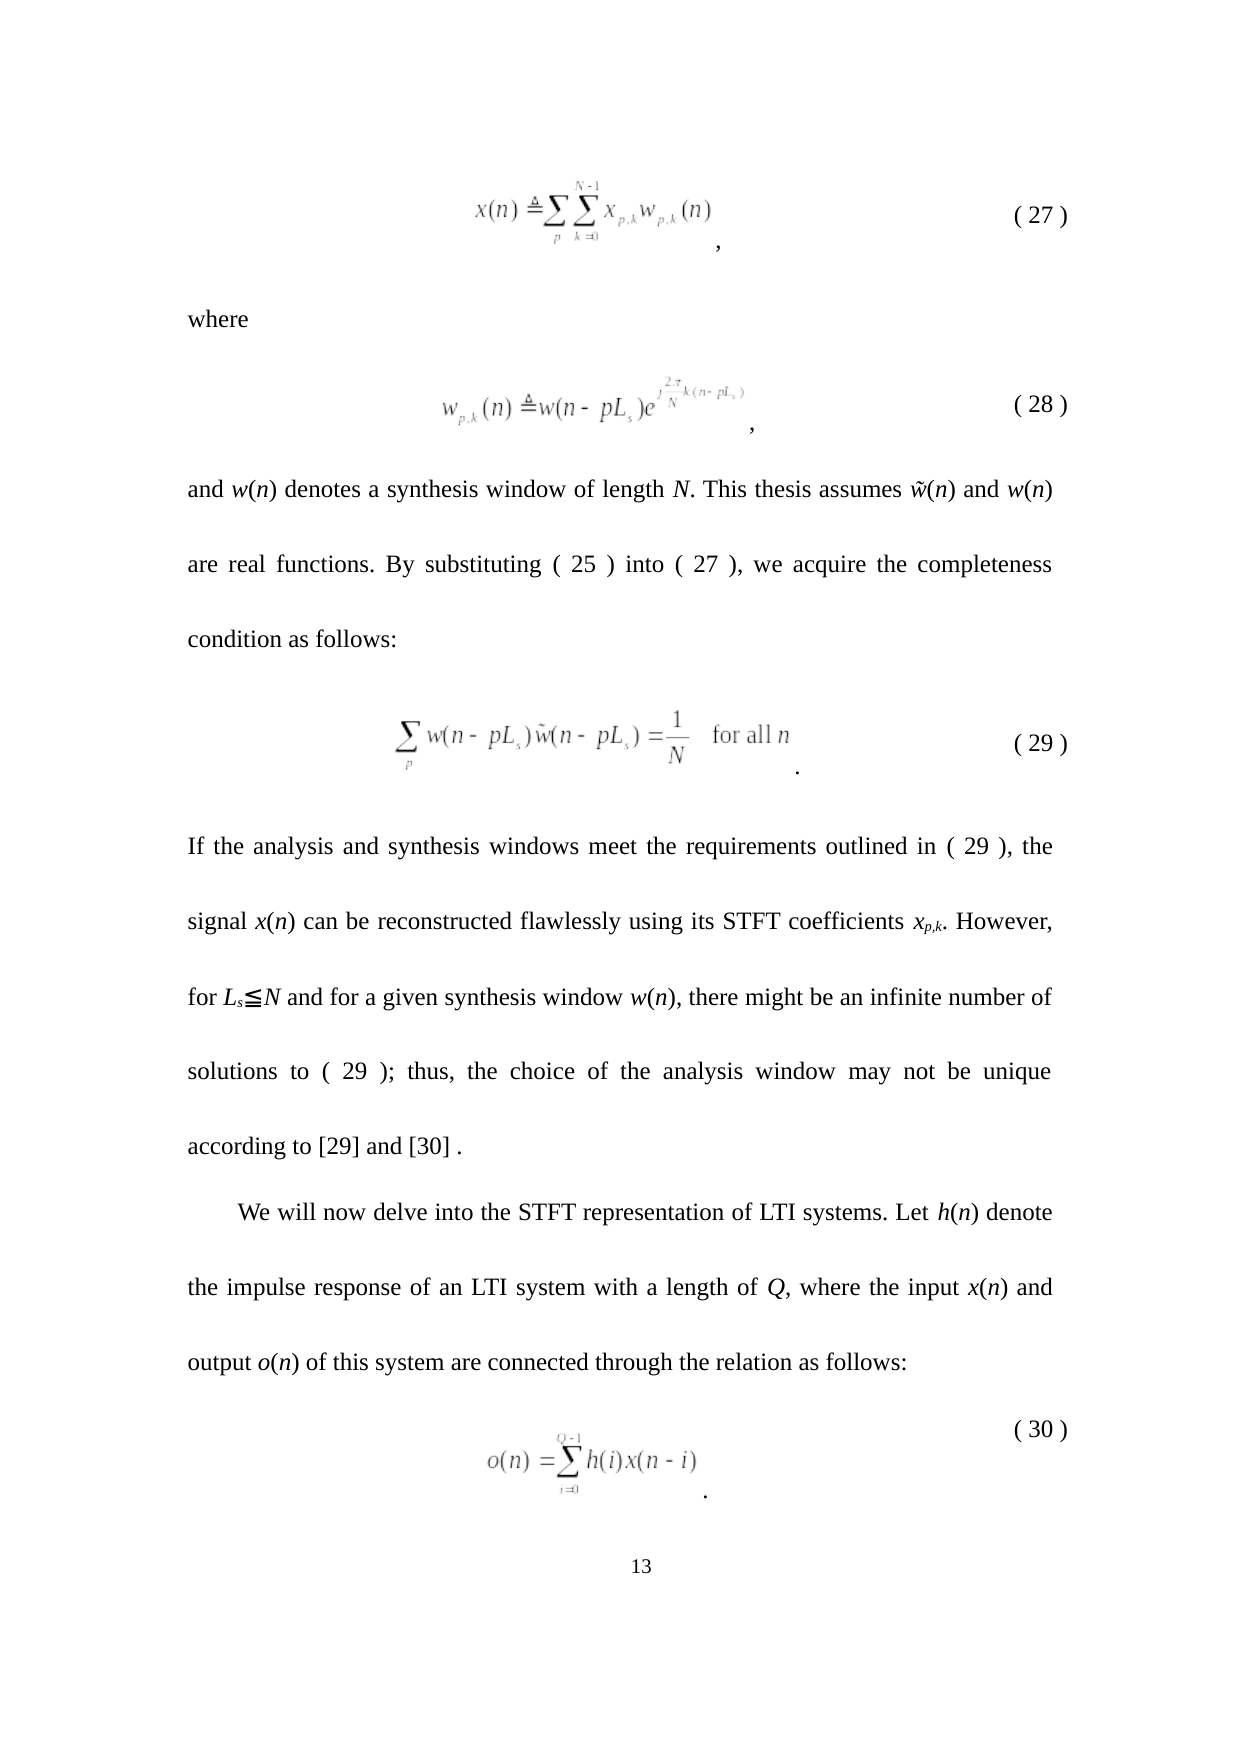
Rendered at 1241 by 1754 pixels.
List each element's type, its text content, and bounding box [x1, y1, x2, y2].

table_header , [199, 159, 994, 299]
text and w(n) denotes a synthesis window of length N. This thesis assumes w̃(n) and w(n) are real functions. By substituting ( 25 ) into ( 27 ), we acquire the completeness condition as follows: [187, 469, 1053, 657]
table_header . [199, 1409, 994, 1522]
text We will now delve into the STFT representation of LTI systems. Let h(n) denote the impulse response of an LTI system with a length of Q, where the input x(n) and output o(n) of this system are connected through the relation as follows: [187, 1193, 1053, 1381]
table_header , [199, 366, 994, 469]
table_header . [199, 686, 994, 827]
table_header ( 28 ) [994, 366, 1087, 469]
text where [187, 299, 1053, 337]
table_header ( 27 ) [994, 159, 1087, 299]
table_header ( 30 ) [994, 1409, 1087, 1522]
text If the analysis and synthesis windows meet the requirements outlined in ( 29 ), the signal x(n) can be reconstructed flawlessly using its STFT coefficients xp,k. However, for Ls≦N and for a given synthesis window w(n), there might be an infinite number of solutions to ( 29 ); thus, the choice of the analysis window may not be unique according to [29] and [30] . [187, 827, 1053, 1164]
table_header ( 29 ) [994, 686, 1087, 827]
